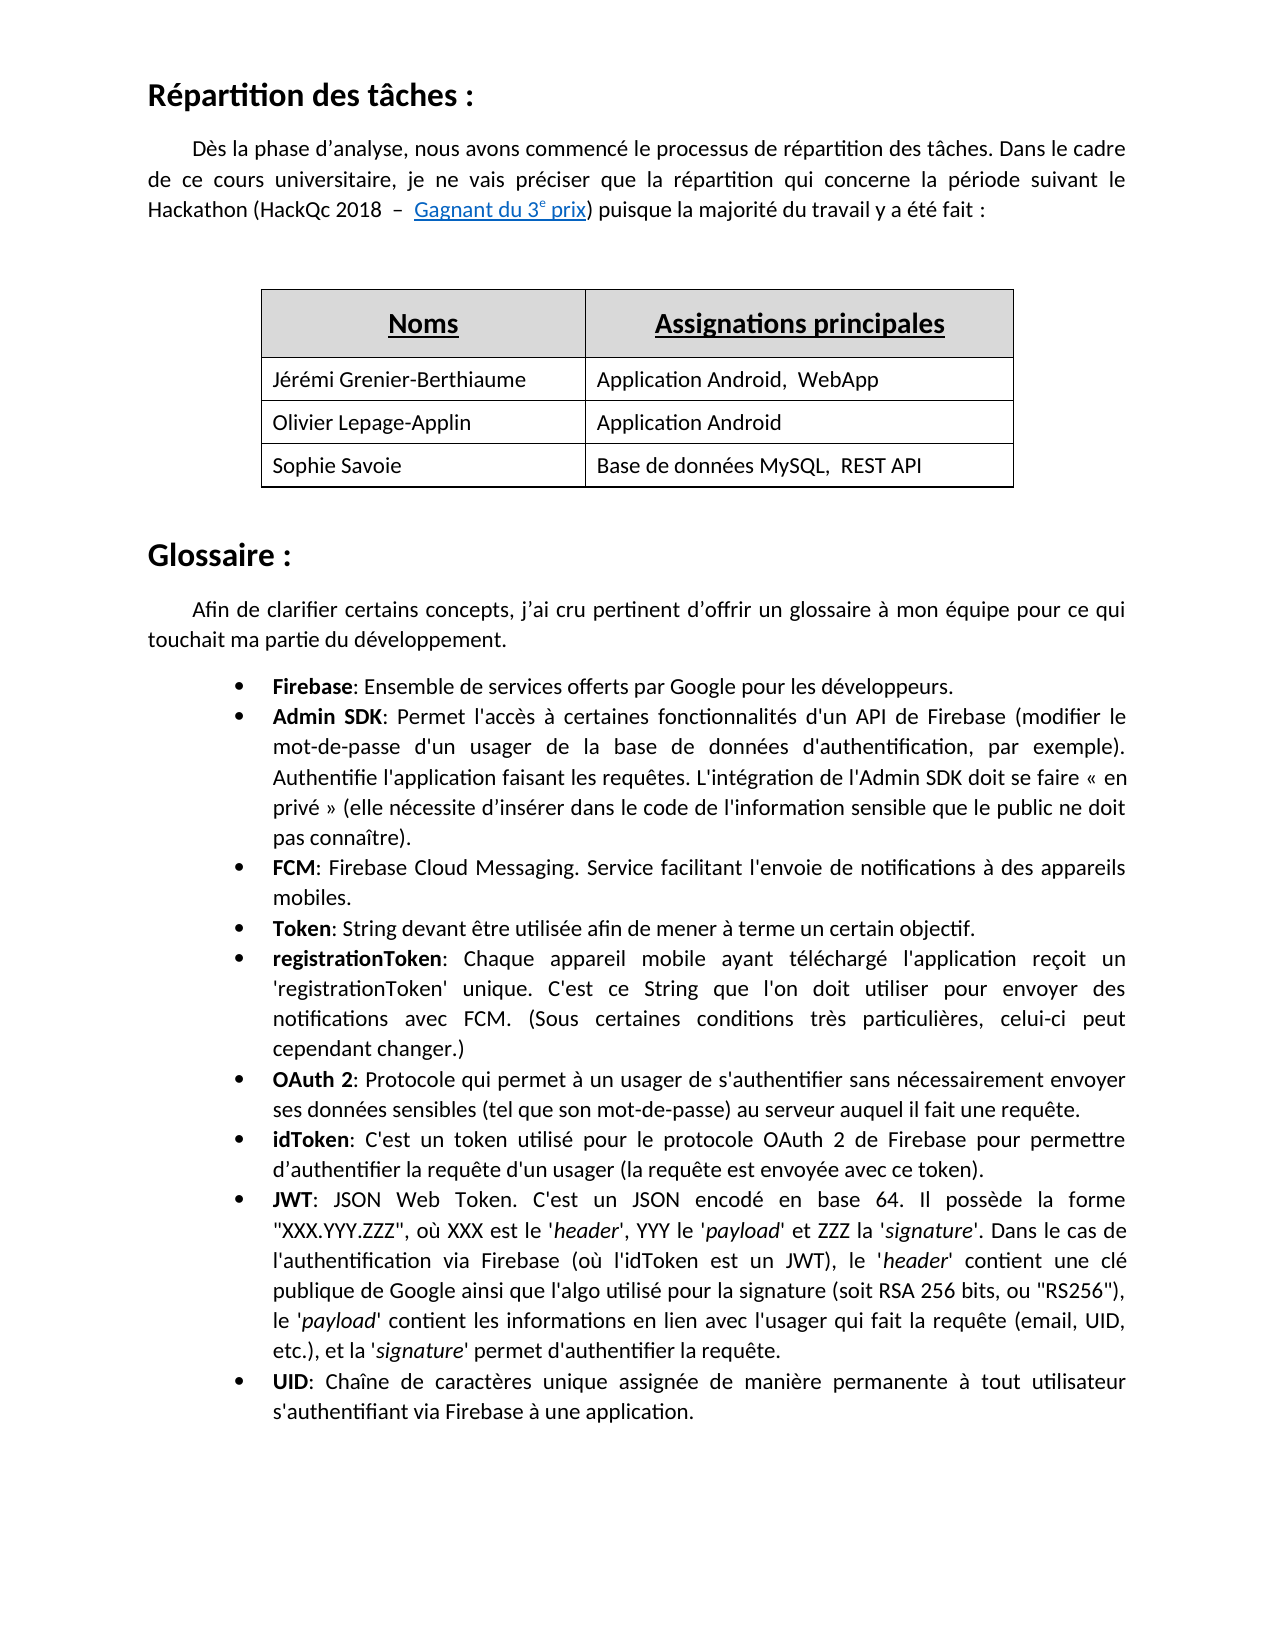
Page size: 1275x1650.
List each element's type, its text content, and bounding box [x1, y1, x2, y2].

table_header Noms [262, 290, 585, 357]
table_cell Application Android, WebApp [586, 358, 1013, 399]
list UID: Chaîne de caractères unique assignée de manière permanente à tout utilisateur s'authentifiant via Firebase à une application. [235, 1367, 1127, 1425]
table_cell Olivier Lepage-Applin [262, 401, 585, 443]
list FCM: Firebase Cloud Messaging. Service facilitant l'envoie de notifications à des appareils mobiles. [235, 853, 1127, 912]
list Token: String devant être utilisée afin de mener à terme un certain objectif. [235, 914, 1127, 942]
list Admin SDK: Permet l'accès à certaines fonctionnalités d'un API de Firebase (modifier le mot-de-passe d'un usager de la base de données d'authentification, par exemple). Authentifie l'application faisant les requêtes. L'intégration de l'Admin SDK doit se faire « en privé » (elle nécessite d’insérer dans le code de l'information sensible que le public ne doit pas connaître). [235, 702, 1127, 851]
list idToken: C'est un token utilisé pour le protocole OAuth 2 de Firebase pour permettre d’authentifier la requête d'un usager (la requête est envoyée avec ce token). [235, 1125, 1127, 1183]
list OAuth 2: Protocole qui permet à un usager de s'authentifier sans nécessairement envoyer ses données sensibles (tel que son mot-de-passe) au serveur auquel il fait une requête. [235, 1065, 1127, 1123]
text Répartition des tâches : [148, 74, 1127, 114]
text Afin de clarifier certains concepts, j’ai cru pertinent d’offrir un glossaire à mon équipe pour ce qui touchait ma partie du développement. [148, 595, 1127, 653]
table_cell Base de données MySQL, REST API [586, 444, 1013, 486]
list Firebase: Ensemble de services offerts par Google pour les développeurs. [235, 672, 1127, 700]
text Dès la phase d’analyse, nous avons commencé le processus de répartition des tâches. Dans le cadre de ce cours universitaire, je ne vais préciser que la répartition qui concerne la période suivant le Hackathon (HackQc 2018 – Gagnant du 3e prix) puisque la majorité du travail y a été fait : [148, 134, 1127, 223]
list registrationToken: Chaque appareil mobile ayant téléchargé l'application reçoit un 'registrationToken' unique. C'est ce String que l'on doit utiliser pour envoyer des notifications avec FCM. (Sous certaines conditions très particulières, celui-ci peut cependant changer.) [235, 944, 1127, 1063]
table_cell Application Android [586, 401, 1013, 443]
table_cell Jérémi Grenier-Berthiaume [262, 358, 585, 399]
table_cell Sophie Savoie [262, 444, 585, 486]
list JWT: JSON Web Token. C'est un JSON encodé en base 64. Il possède la forme "XXX.YYY.ZZZ", où XXX est le 'header', YYY le 'payload' et ZZZ la 'signature'. Dans le cas de l'authentification via Firebase (où l'idToken est un JWT), le 'header' contient une clé publique de Google ainsi que l'algo utilisé pour la signature (soit RSA 256 bits, ou "RS256"), le 'payload' contient les informations en lien avec l'usager qui fait la requête (email, UID, etc.), et la 'signature' permet d'authentifier la requête. [235, 1186, 1127, 1365]
table_header Assignations principales [586, 290, 1013, 357]
text Glossaire : [148, 534, 1127, 575]
